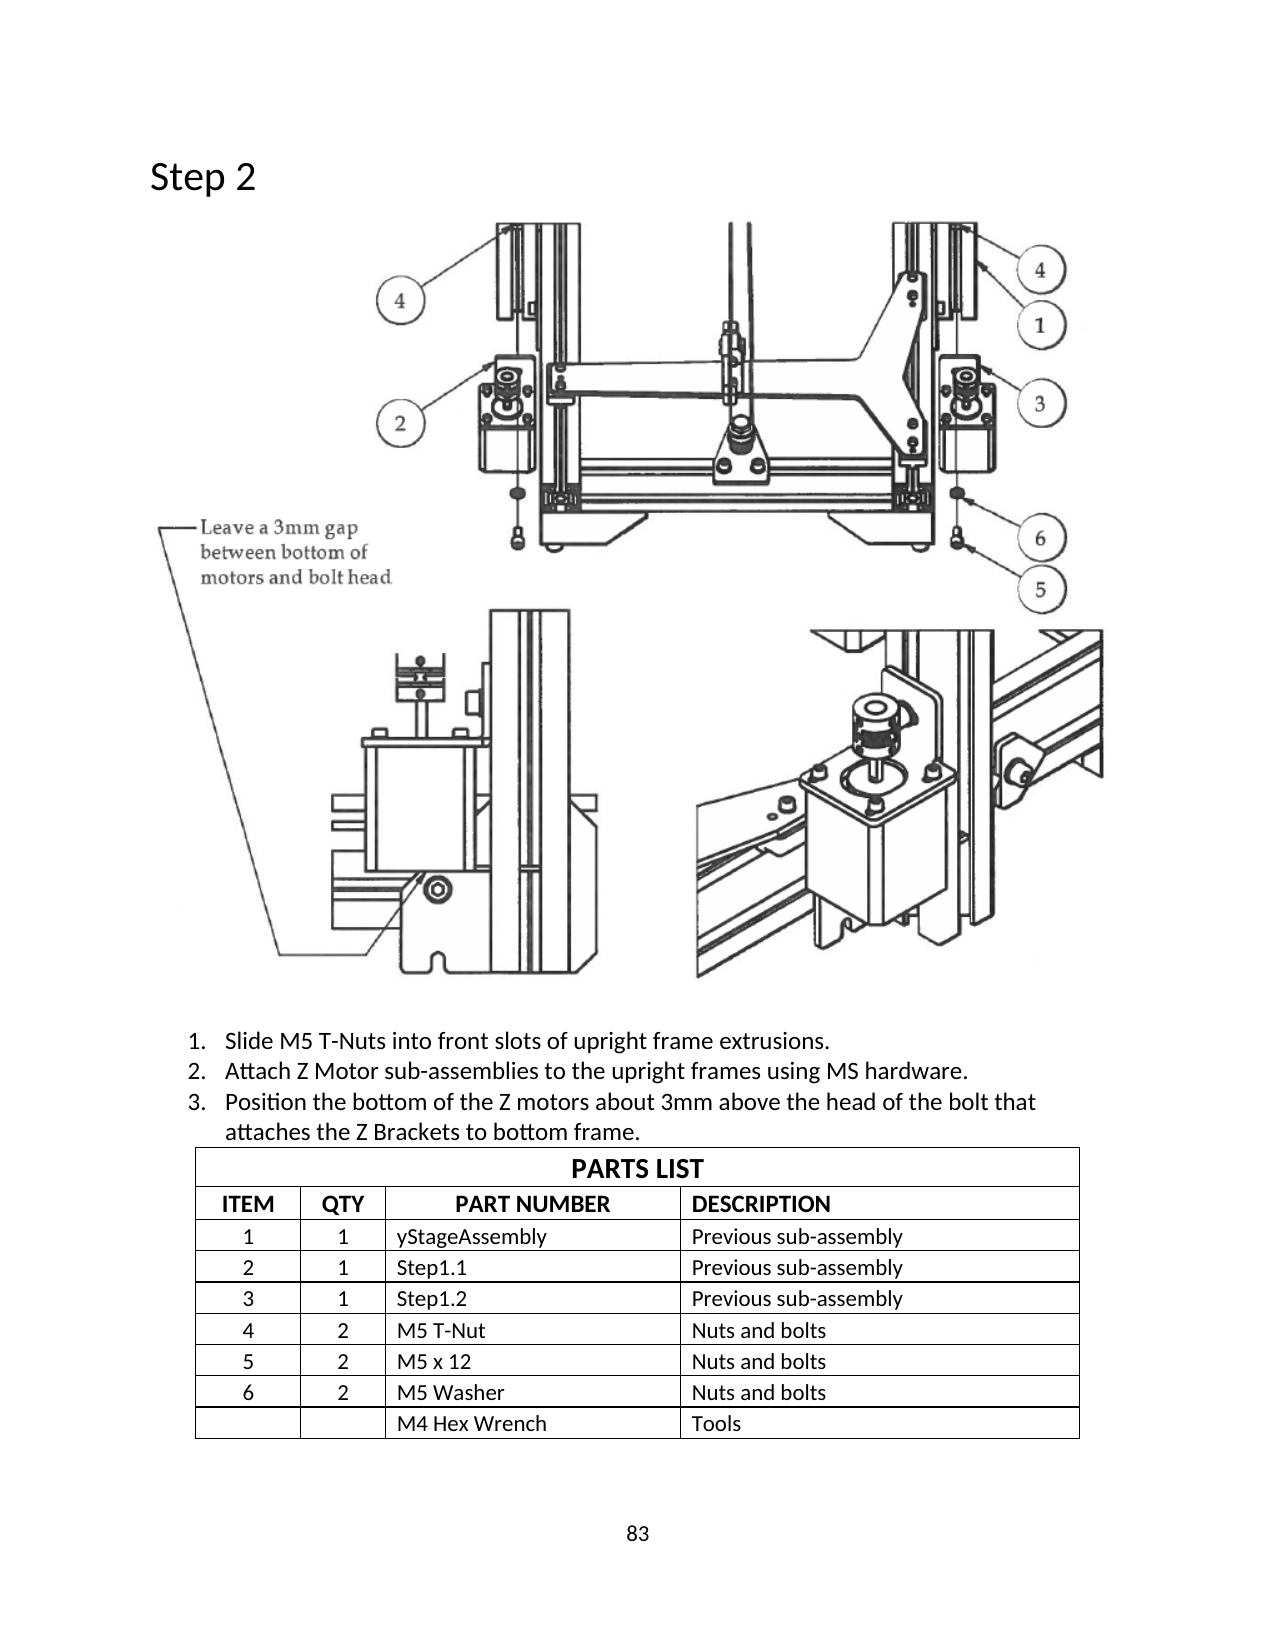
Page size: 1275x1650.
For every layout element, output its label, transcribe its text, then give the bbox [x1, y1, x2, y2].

table_cell Previous sub-assembly [681, 1251, 1079, 1281]
table_cell M5 Washer [386, 1376, 680, 1406]
table_cell 2 [301, 1376, 385, 1406]
table_cell yStageAssembly [386, 1220, 680, 1250]
table_cell 2 [301, 1345, 385, 1375]
table_cell PART NUMBER [386, 1187, 680, 1219]
table_cell Nuts and bolts [681, 1314, 1079, 1344]
text Step 2 [150, 150, 1125, 201]
table_cell M5 x 12 [386, 1345, 680, 1375]
table_cell 6 [196, 1376, 300, 1406]
list Attach Z Motor sub-assemblies to the upright frames using MS hardware. [187, 1055, 1125, 1086]
table_cell Previous sub-assembly [681, 1283, 1079, 1313]
table_cell 2 [196, 1251, 300, 1281]
table_cell Step1.2 [386, 1283, 680, 1313]
table_cell Nuts and bolts [681, 1345, 1079, 1375]
table_cell 1 [196, 1220, 300, 1250]
table_cell 1 [301, 1283, 385, 1313]
picture [150, 204, 1122, 999]
table_cell [301, 1408, 385, 1438]
table_cell Tools [681, 1408, 1079, 1438]
table_cell QTY [301, 1187, 385, 1219]
table_cell Nuts and bolts [681, 1376, 1079, 1406]
table_cell DESCRIPTION [681, 1187, 1079, 1219]
table_cell 1 [301, 1220, 385, 1250]
table_cell [196, 1408, 300, 1438]
list Position the bottom of the Z motors about 3mm above the head of the bolt that attaches the Z Brackets to bottom frame. [187, 1086, 1125, 1147]
table_cell 5 [196, 1345, 300, 1375]
table_cell ITEM [196, 1187, 300, 1219]
table_cell Previous sub-assembly [681, 1220, 1079, 1250]
table_cell 3 [196, 1283, 300, 1313]
table_cell 2 [301, 1314, 385, 1344]
table_cell 1 [301, 1251, 385, 1281]
table_cell M4 Hex Wrench [386, 1408, 680, 1438]
table_cell 4 [196, 1314, 300, 1344]
table_cell M5 T-Nut [386, 1314, 680, 1344]
table_cell Step1.1 [386, 1251, 680, 1281]
table_header PARTS LIST [196, 1148, 1079, 1186]
